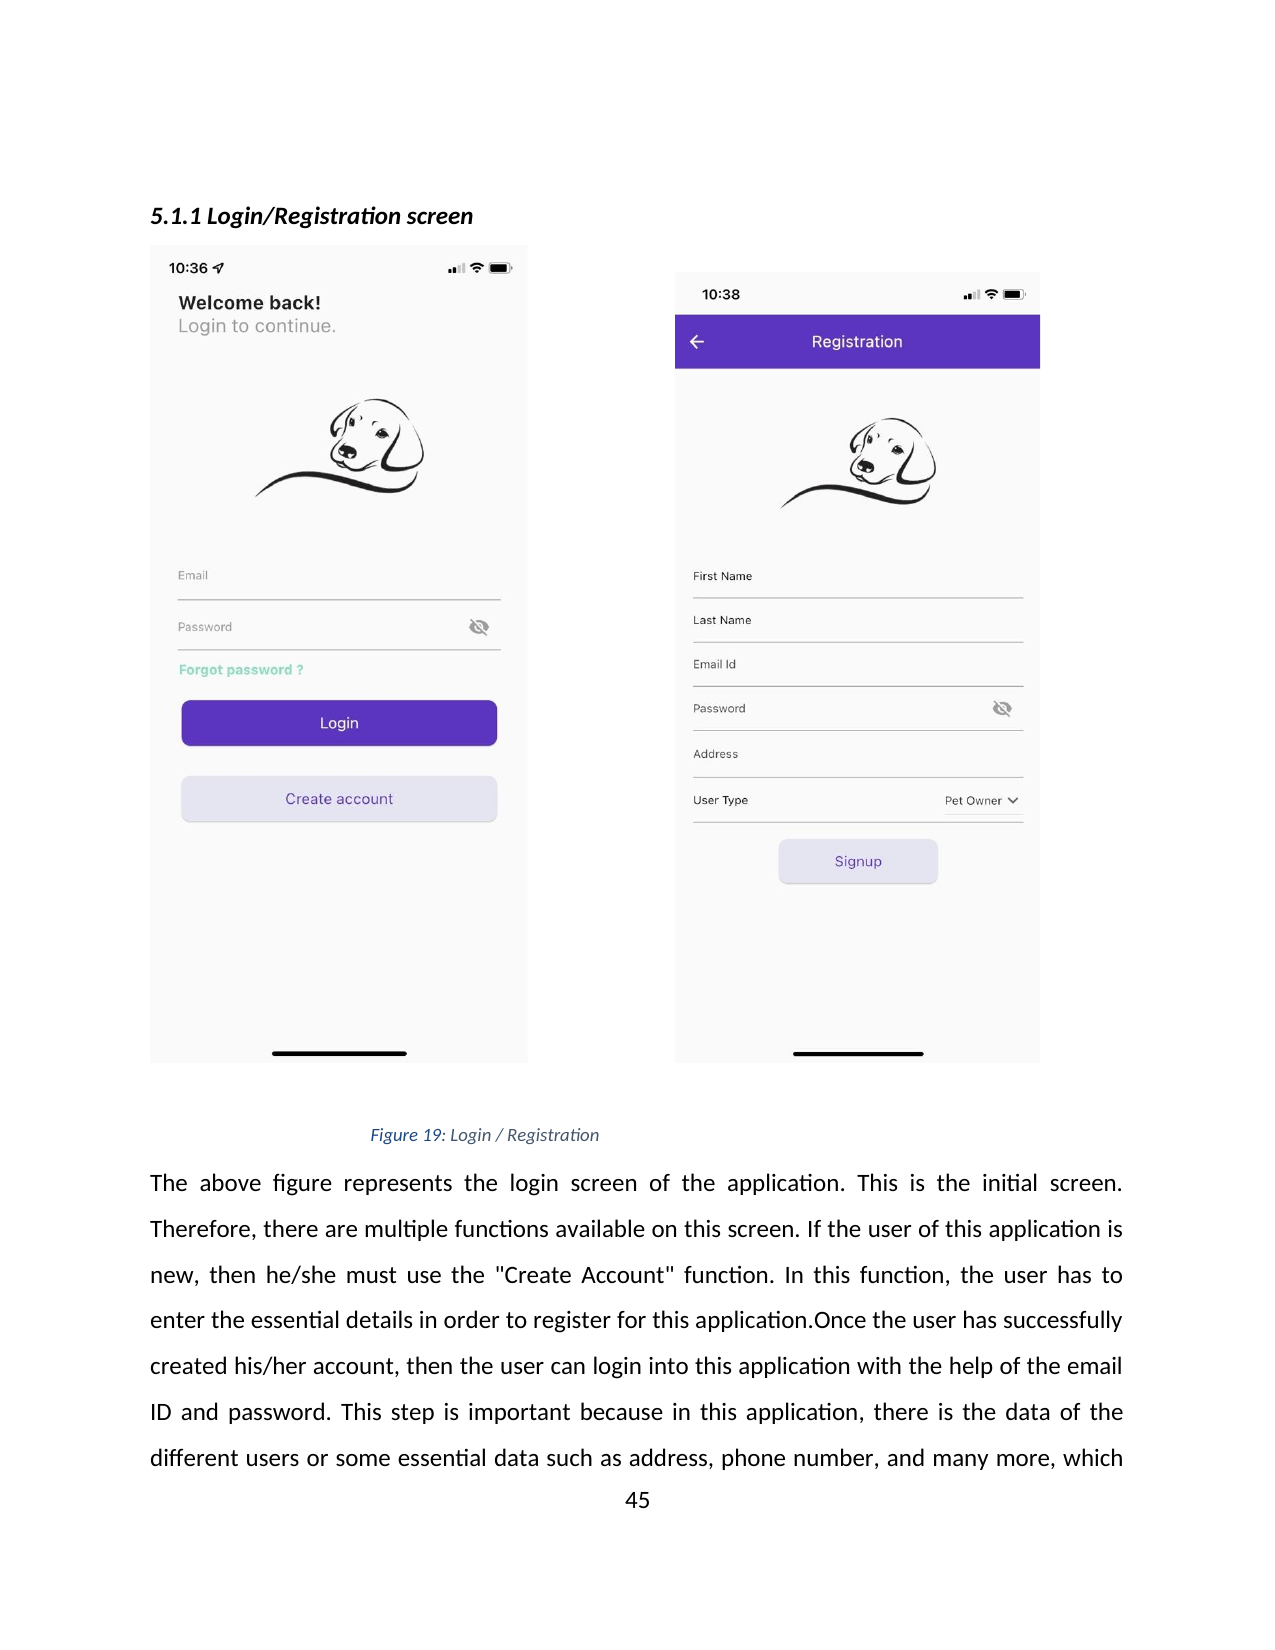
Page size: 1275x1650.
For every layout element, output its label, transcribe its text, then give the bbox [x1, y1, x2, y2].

subtitle 5.1.1 Login/Registration screen [150, 200, 1125, 230]
picture [675, 272, 1041, 1063]
text Figure 19: Login / Registration [150, 1124, 1125, 1147]
picture [150, 245, 528, 1063]
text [150, 1167, 1125, 1472]
